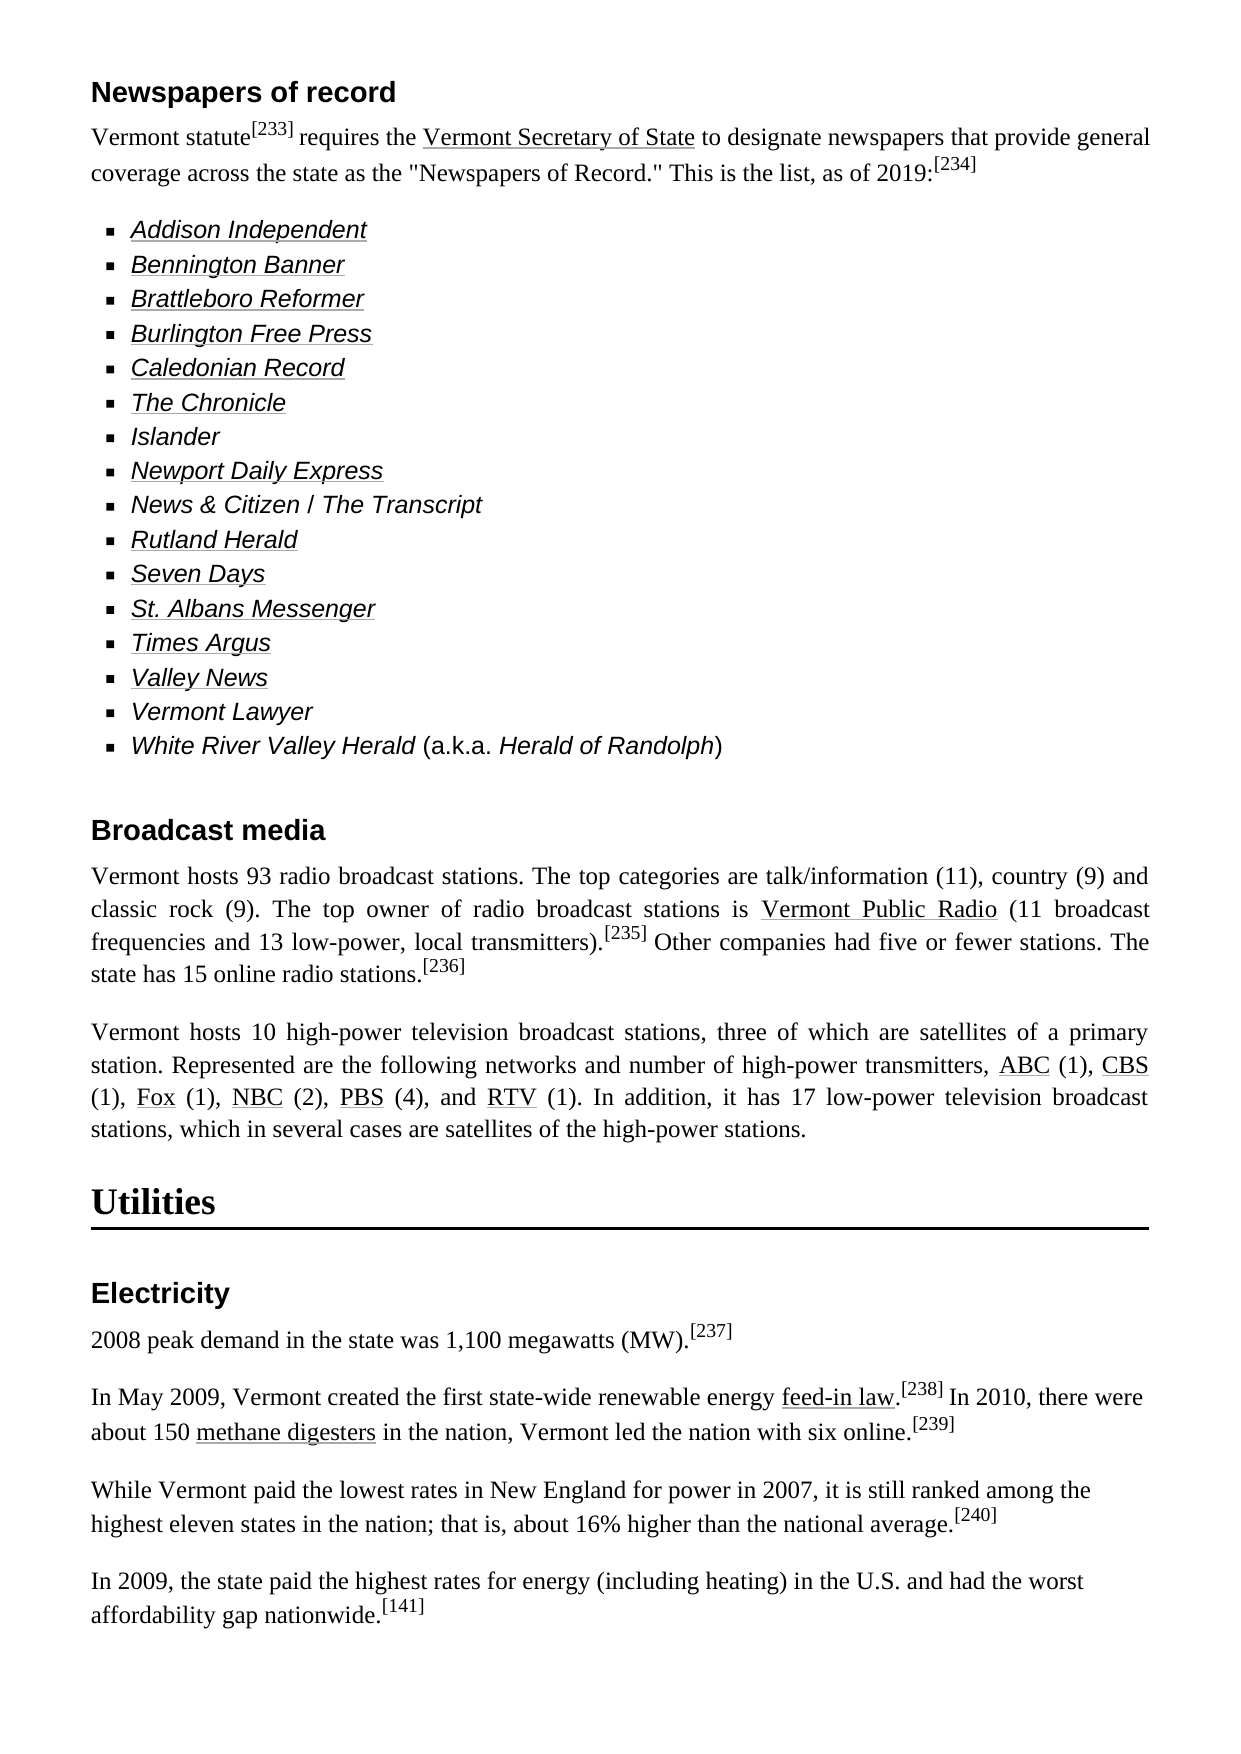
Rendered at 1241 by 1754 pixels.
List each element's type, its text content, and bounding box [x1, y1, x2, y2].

text While Vermont paid the lowest rates in New England for power in 2007, it is still ranked among the highest eleven states in the nation; that is, about 16% higher than the national average.[240] [91, 1476, 1141, 1537]
text 2008 peak demand in the state was 1,100 megawatts (MW).[237] [91, 1319, 1178, 1354]
subtitle Newspapers of record [91, 75, 1178, 109]
text Vermont statute[233] requires the Vermont Secretary of State to designate newspapers that provide general coverage across the state as the "Newspapers of Record." This is the list, as of 2019:[234] [91, 119, 1178, 186]
text Vermont hosts 10 high-power television broadcast stations, three of which are satellites of a primary station. Represented are the following networks and number of high-power transmitters, ABC (1), CBS (1), Fox (1), NBC (2), PBS (4), and RTV (1). In addition, it has 17 low-power television broadcast stations, which in several cases are satellites of the high-power stations. [91, 1017, 1149, 1143]
subtitle Broadcast media [91, 813, 1178, 847]
text Vermont hosts 93 radio broadcast stations. The top categories are talk/information (11), country (9) and classic rock (9). The top owner of radio broadcast stations is Vermont Public Radio (11 broadcast frequencies and 13 low-power, local transmitters).[235] Other companies had five or fewer stations. The state has 15 online radio stations.[236] [91, 858, 1150, 989]
text Newport Daily Express [131, 457, 1178, 485]
subtitle Electricity [91, 1276, 1178, 1309]
text St. Albans Messenger Times Argus [131, 593, 378, 657]
text White River Valley Herald (a.k.a. Herald of Randolph) [131, 731, 1178, 760]
text Addison Independent Bennington Banner Brattleboro Reformer Burlington Free Press Caledonian Record The Chronicle Islander [131, 215, 375, 451]
text In May 2009, Vermont created the first state-wide renewable energy feed-in law.[238] In 2010, there were about 150 methane digesters in the nation, Vermont led the nation with six online.[239] [91, 1379, 1178, 1446]
text Valley News Vermont Lawyer [131, 662, 342, 726]
text Seven Days [131, 559, 1178, 588]
text News & Citizen / The Transcript Rutland Herald [131, 490, 546, 554]
subtitle Utilities [91, 1179, 1178, 1222]
text In 2009, the state paid the highest rates for energy (including heating) in the U.S. and had the worst affordability gap nationwide.[141] [91, 1567, 1178, 1629]
